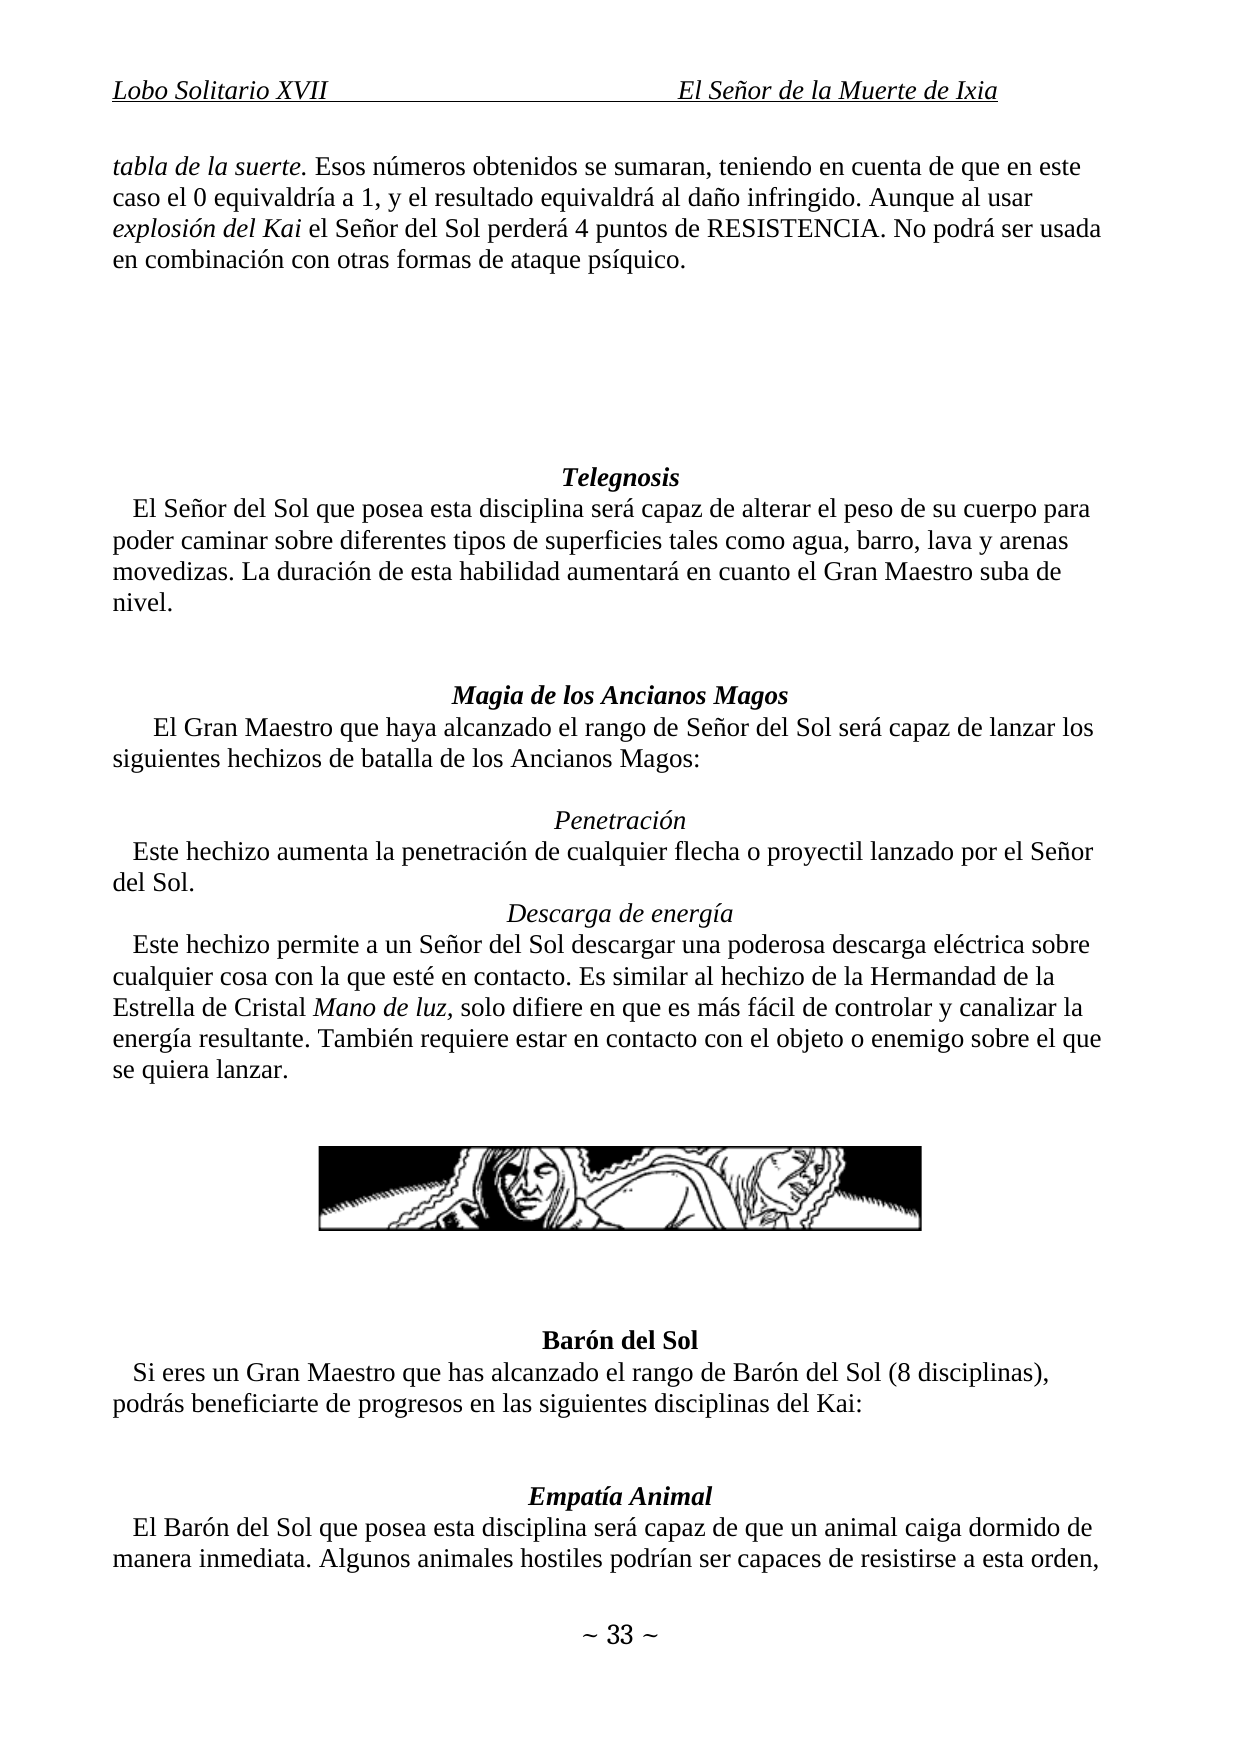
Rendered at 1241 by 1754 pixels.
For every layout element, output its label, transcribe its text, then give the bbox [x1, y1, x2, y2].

text Penetración [112, 804, 1128, 835]
text Descarga de energía [112, 897, 1128, 929]
text Empatía Animal [112, 1480, 1128, 1511]
text El Gran Maestro que haya alcanzado el rango de Señor del Sol será capaz de lanzar los siguientes hechizos de batalla de los Ancianos Magos: [112, 711, 1128, 773]
text El Señor del Sol que posea esta disciplina será capaz de alterar el peso de su cuerpo para poder caminar sobre diferentes tipos de superficies tales como agua, barro, lava y arenas movedizas. La duración de esta habilidad aumentará en cuanto el Gran Maestro suba de nivel. [112, 493, 1128, 617]
picture [318, 1146, 922, 1231]
text Este hechizo permite a un Señor del Sol descargar una poderosa descarga eléctrica sobre cualquier cosa con la que esté en contacto. Es similar al hechizo de la Hermandad de la Estrella de Cristal Mano de luz, solo difiere en que es más fácil de controlar y canalizar la energía resultante. También requiere estar en contacto con el objeto o enemigo sobre el que se quiera lanzar. [112, 929, 1128, 1084]
text Telegnosis [112, 461, 1128, 493]
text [112, 1511, 1128, 1574]
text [112, 150, 1128, 274]
text Este hechizo aumenta la penetración de cualquier flecha o proyectil lanzado por el Señor del Sol. [112, 835, 1128, 897]
text Barón del Sol [112, 1324, 1128, 1356]
text Magia de los Ancianos Magos [112, 679, 1128, 711]
text Si eres un Gran Maestro que has alcanzado el rango de Barón del Sol (8 disciplinas), podrás beneficiarte de progresos en las siguientes disciplinas del Kai: [112, 1356, 1128, 1418]
